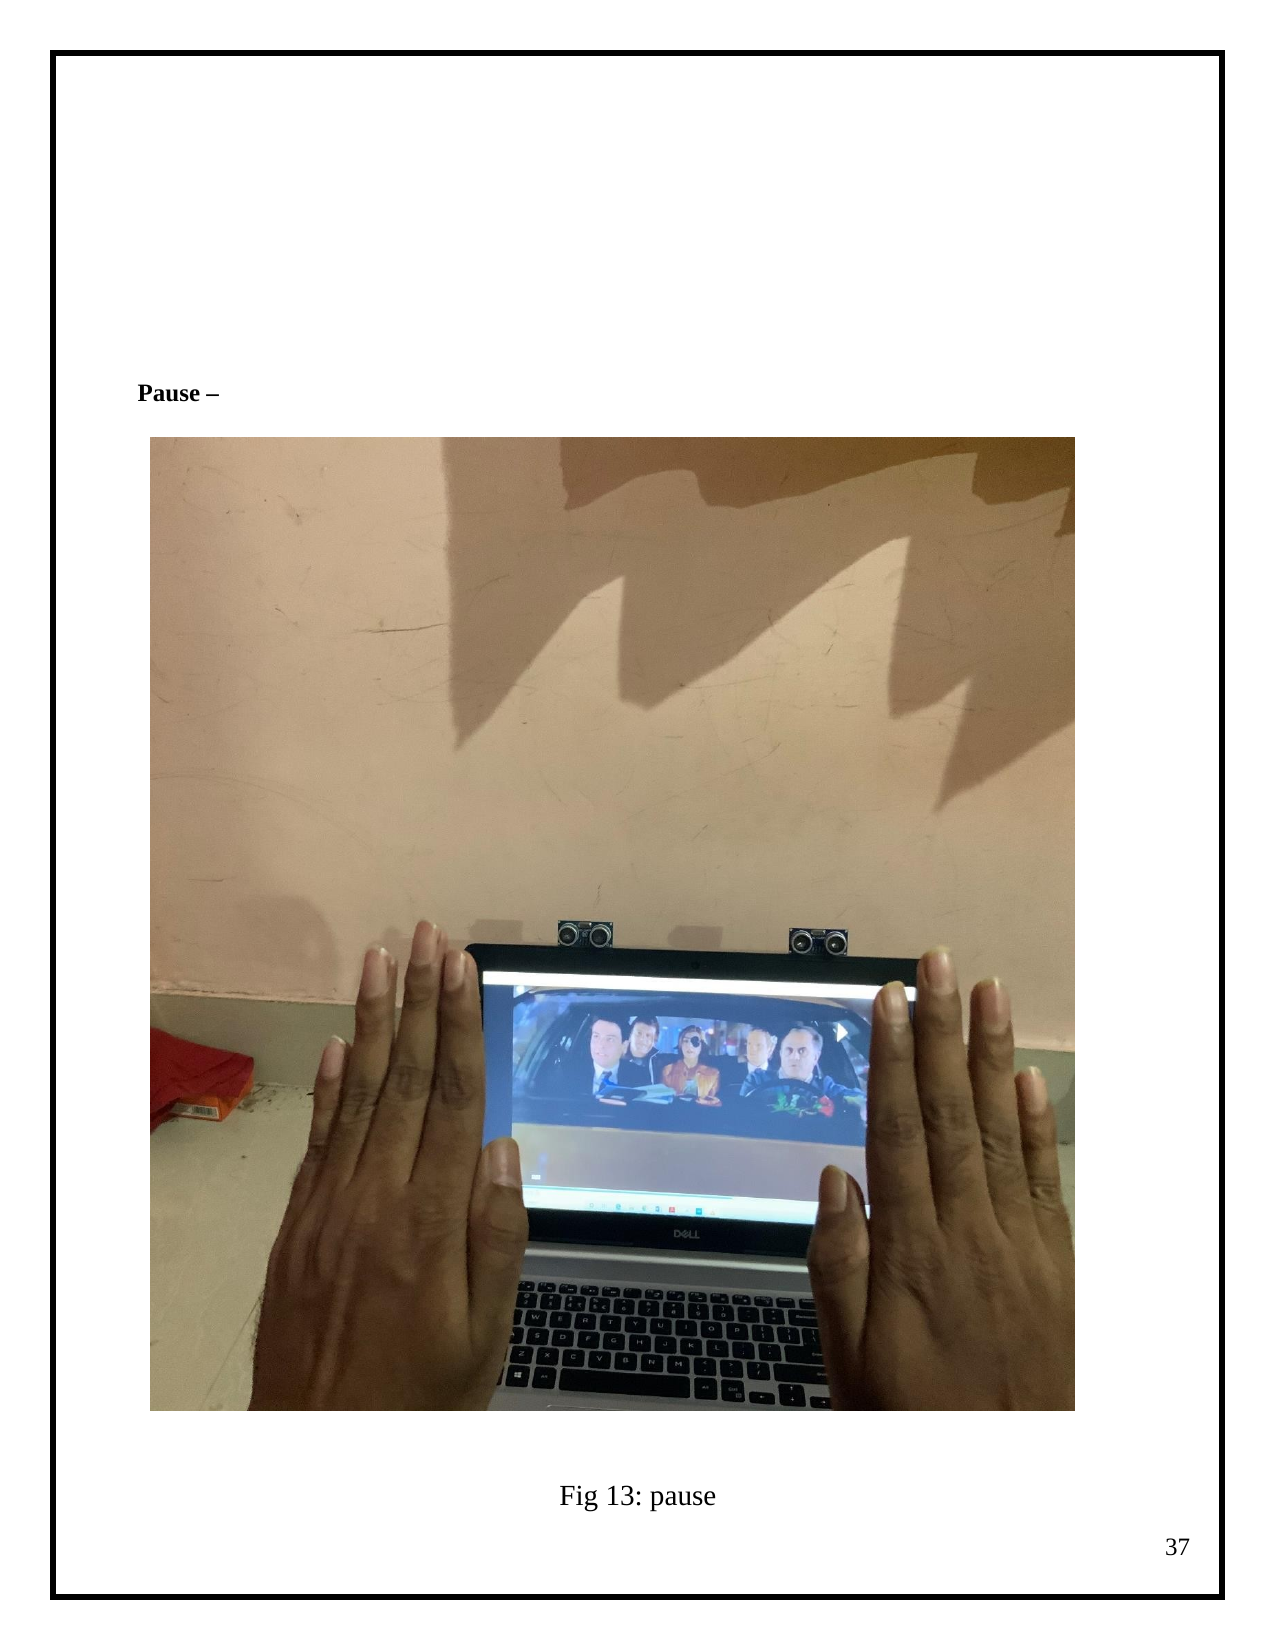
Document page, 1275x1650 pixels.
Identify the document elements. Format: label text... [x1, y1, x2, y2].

subtitle Pause – [137, 378, 1190, 407]
picture [150, 437, 1075, 1411]
